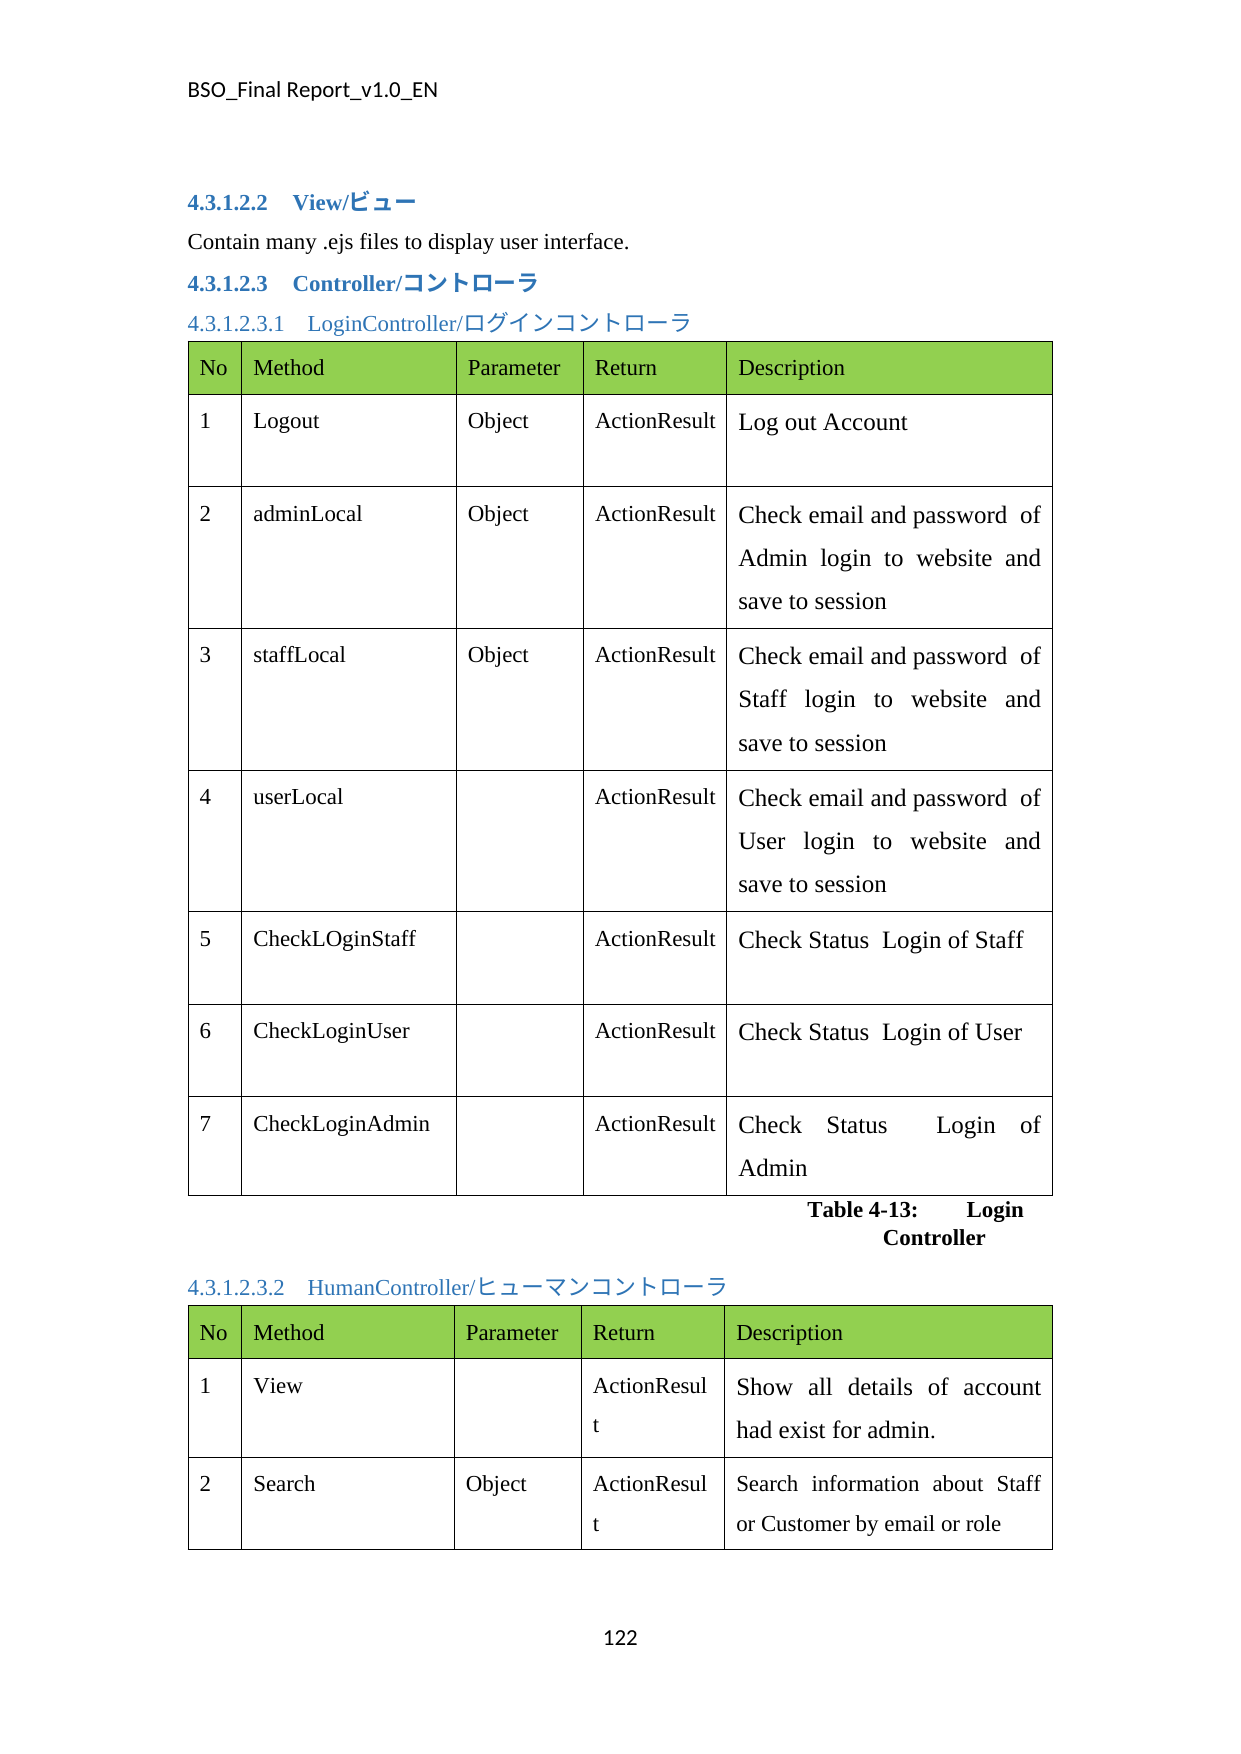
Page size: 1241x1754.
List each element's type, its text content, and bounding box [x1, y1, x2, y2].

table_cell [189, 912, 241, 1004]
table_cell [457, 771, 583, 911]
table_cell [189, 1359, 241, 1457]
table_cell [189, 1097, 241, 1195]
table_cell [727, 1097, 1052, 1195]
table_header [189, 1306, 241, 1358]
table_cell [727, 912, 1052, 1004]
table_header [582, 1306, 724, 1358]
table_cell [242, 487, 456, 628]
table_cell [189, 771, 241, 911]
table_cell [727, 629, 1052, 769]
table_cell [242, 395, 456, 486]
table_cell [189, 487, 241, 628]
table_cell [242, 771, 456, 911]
text Login Controller [778, 1196, 1053, 1251]
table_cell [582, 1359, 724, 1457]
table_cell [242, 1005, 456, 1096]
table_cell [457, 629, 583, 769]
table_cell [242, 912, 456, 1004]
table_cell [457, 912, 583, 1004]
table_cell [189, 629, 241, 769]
subtitle Controller/コントローラ [187, 265, 1053, 298]
subtitle HumanController/ヒューマンコントローラ [187, 1269, 1053, 1302]
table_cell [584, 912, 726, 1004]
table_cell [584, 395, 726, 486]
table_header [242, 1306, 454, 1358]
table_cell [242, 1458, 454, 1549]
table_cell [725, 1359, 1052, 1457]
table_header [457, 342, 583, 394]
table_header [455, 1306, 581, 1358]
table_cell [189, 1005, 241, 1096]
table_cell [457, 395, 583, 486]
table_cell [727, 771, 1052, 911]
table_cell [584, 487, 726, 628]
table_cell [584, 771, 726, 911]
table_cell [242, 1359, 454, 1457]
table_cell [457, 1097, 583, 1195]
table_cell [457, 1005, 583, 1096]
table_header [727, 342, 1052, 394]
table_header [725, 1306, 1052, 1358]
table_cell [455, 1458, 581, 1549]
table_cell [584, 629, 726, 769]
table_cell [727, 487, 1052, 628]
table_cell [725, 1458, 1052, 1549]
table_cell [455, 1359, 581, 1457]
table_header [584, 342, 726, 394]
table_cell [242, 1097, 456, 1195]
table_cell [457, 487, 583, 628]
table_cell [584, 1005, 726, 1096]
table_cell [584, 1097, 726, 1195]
subtitle LoginController/ログインコントローラ [187, 305, 1053, 338]
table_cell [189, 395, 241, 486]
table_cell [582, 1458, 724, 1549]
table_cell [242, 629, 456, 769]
text Contain many .ejs files to display user interface. [187, 228, 1053, 255]
subtitle View/ビュー [187, 184, 1053, 217]
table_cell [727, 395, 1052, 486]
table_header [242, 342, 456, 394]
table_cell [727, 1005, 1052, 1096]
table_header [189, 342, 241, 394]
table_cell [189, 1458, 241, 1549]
